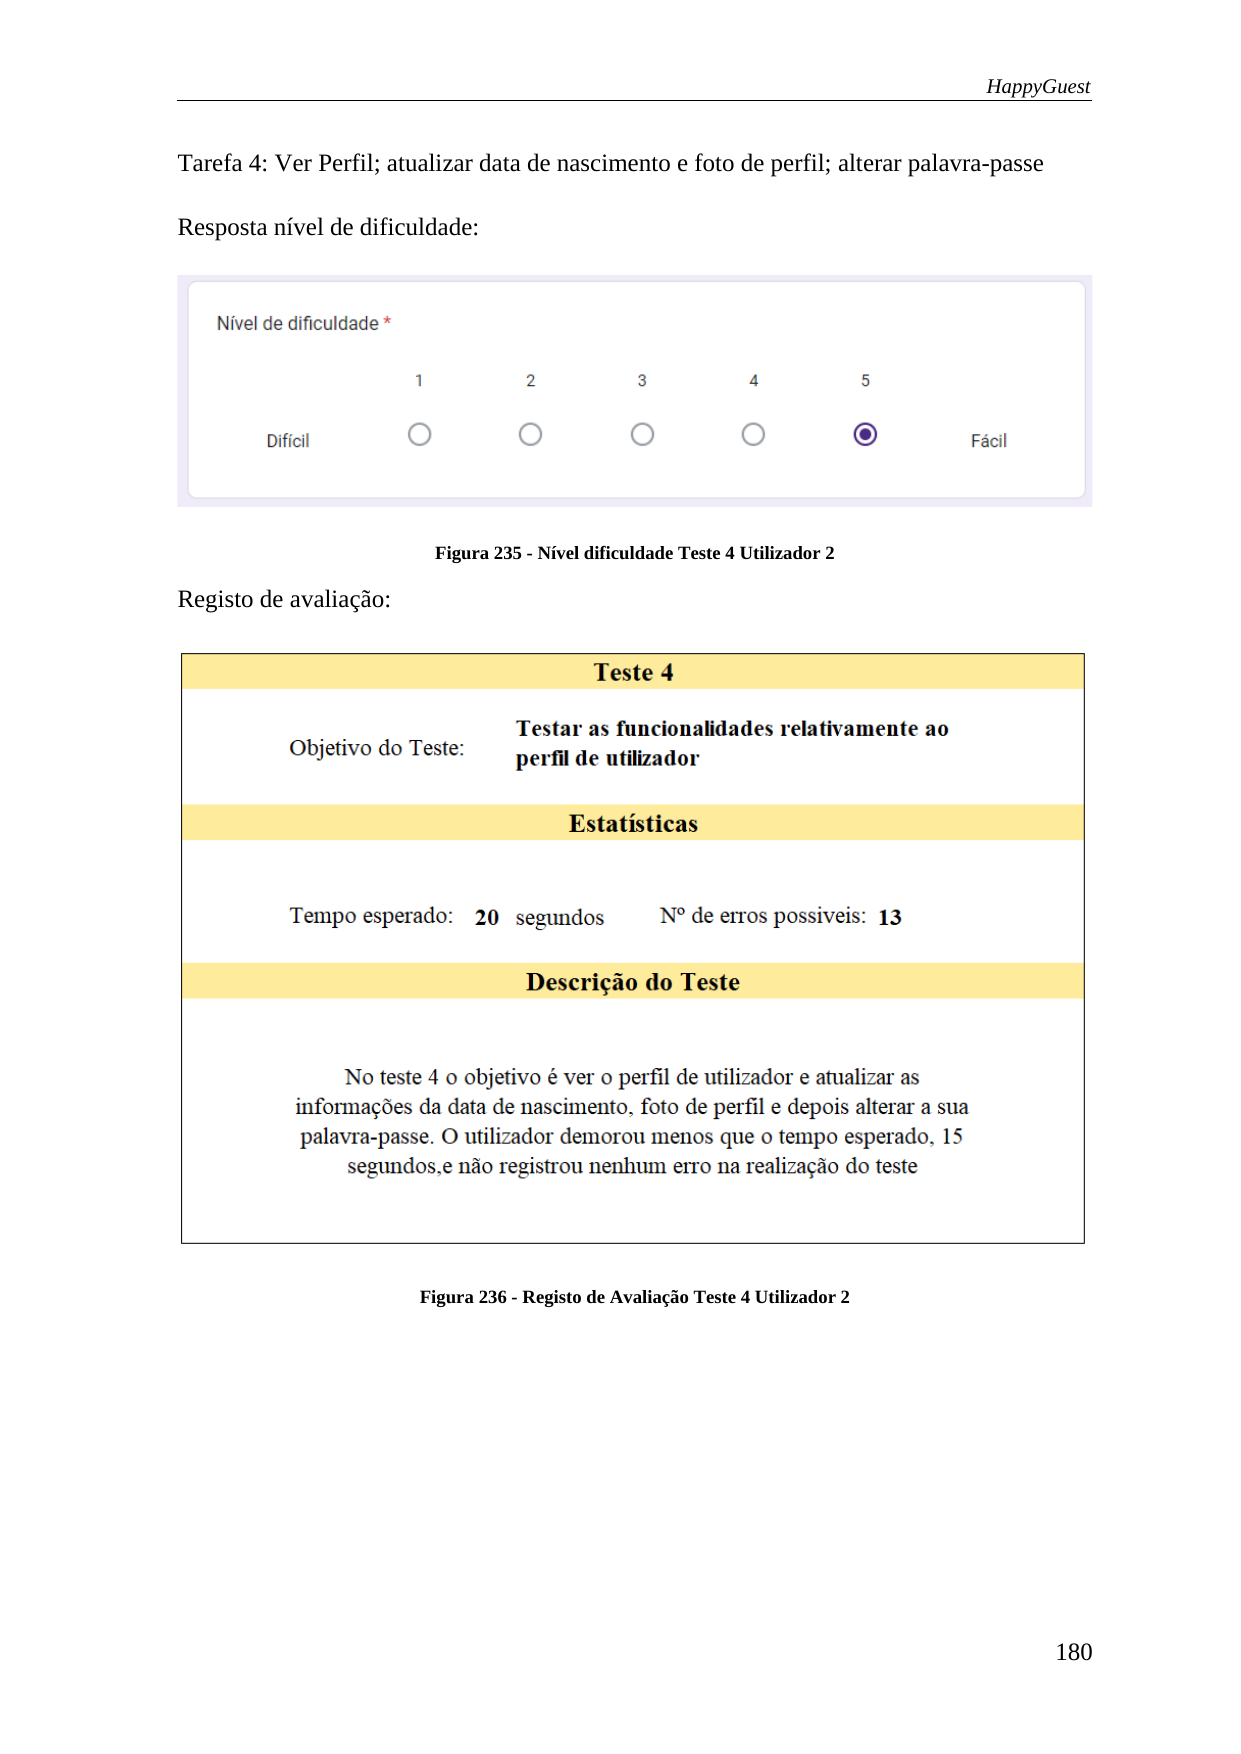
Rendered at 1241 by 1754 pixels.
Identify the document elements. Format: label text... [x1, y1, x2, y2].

text Figura 235 - Nível dificuldade Teste 4 Utilizador 2 [177, 542, 1092, 563]
text Tarefa 4: Ver Perfil; atualizar data de nascimento e foto de perfil; alterar palavra-passe [177, 148, 1092, 176]
text Registo de avaliação: [177, 584, 1092, 613]
picture [177, 648, 1093, 1251]
picture [177, 275, 1093, 507]
text Resposta nível de dificuldade: [177, 212, 1092, 240]
text Figura 236 - Registo de Avaliação Teste 4 Utilizador 2 [177, 1286, 1092, 1307]
